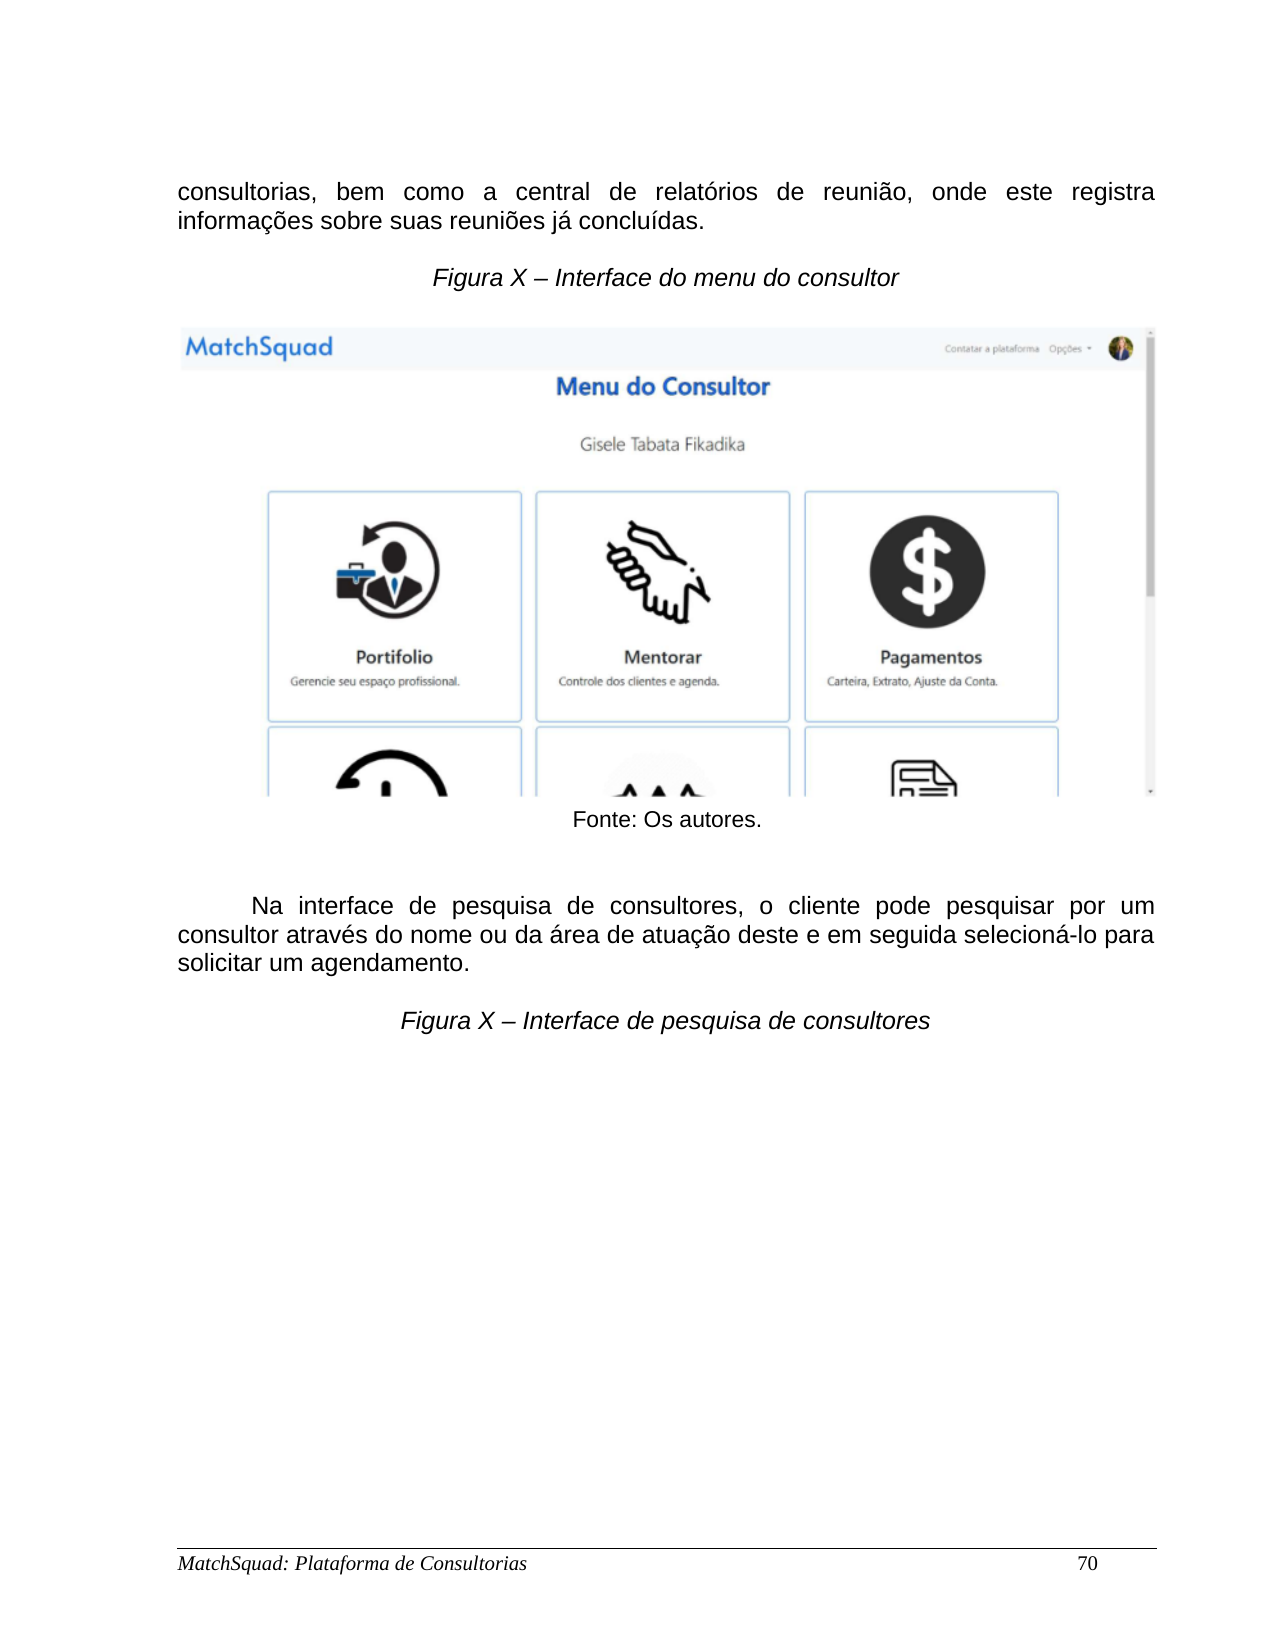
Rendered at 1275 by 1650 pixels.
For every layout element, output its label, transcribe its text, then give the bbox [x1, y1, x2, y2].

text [177, 177, 1157, 235]
text Fonte: Os autores. [177, 806, 1157, 832]
text Figura X – Interface de pesquisa de consultores [177, 1006, 1157, 1035]
text Figura X – Interface do menu do consultor [177, 263, 1157, 292]
text Na interface de pesquisa de consultores, o cliente pode pesquisar por um consultor através do nome ou da área de atuação deste e em seguida selecioná-lo para solicitar um agendamento. [177, 891, 1157, 977]
picture [177, 323, 1159, 806]
